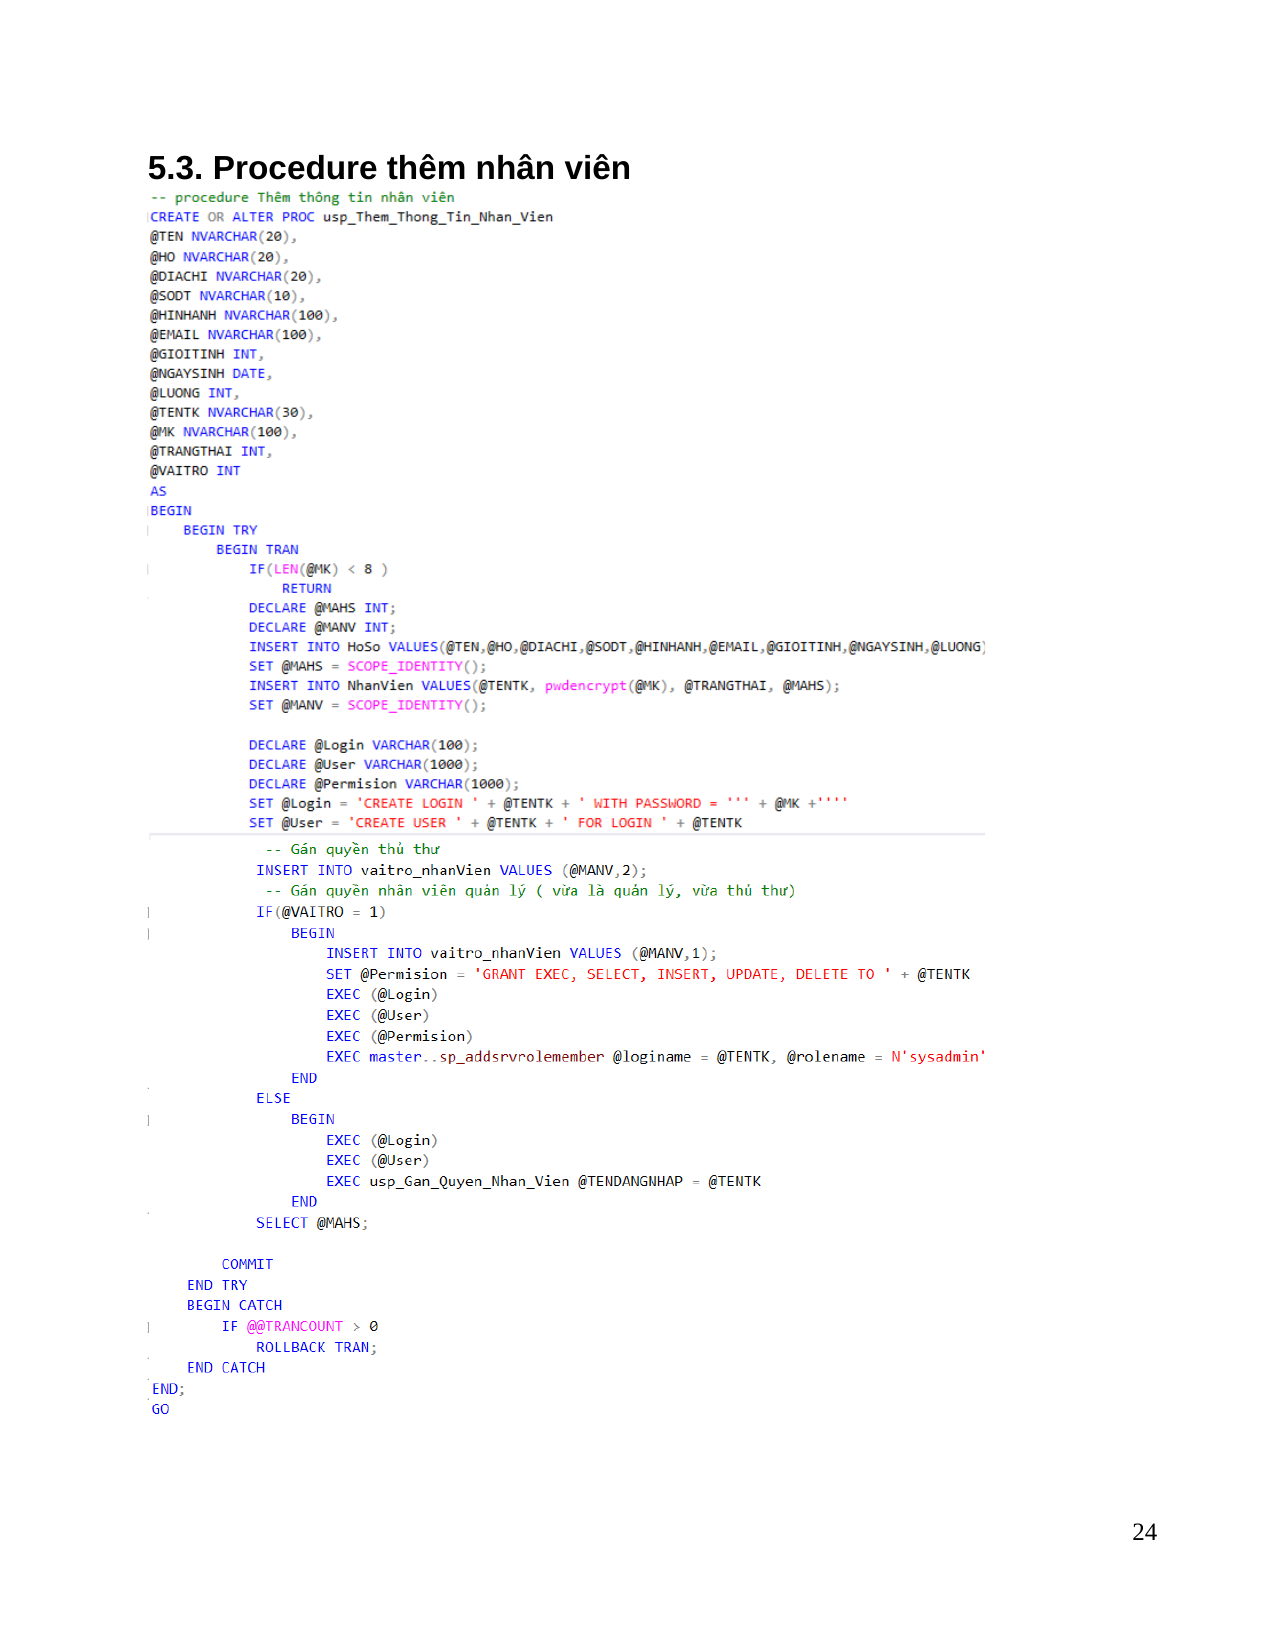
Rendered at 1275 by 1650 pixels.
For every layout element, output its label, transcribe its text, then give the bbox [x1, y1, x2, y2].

subtitle Procedure thêm nhân viên [148, 148, 1157, 186]
picture [147, 186, 991, 1417]
